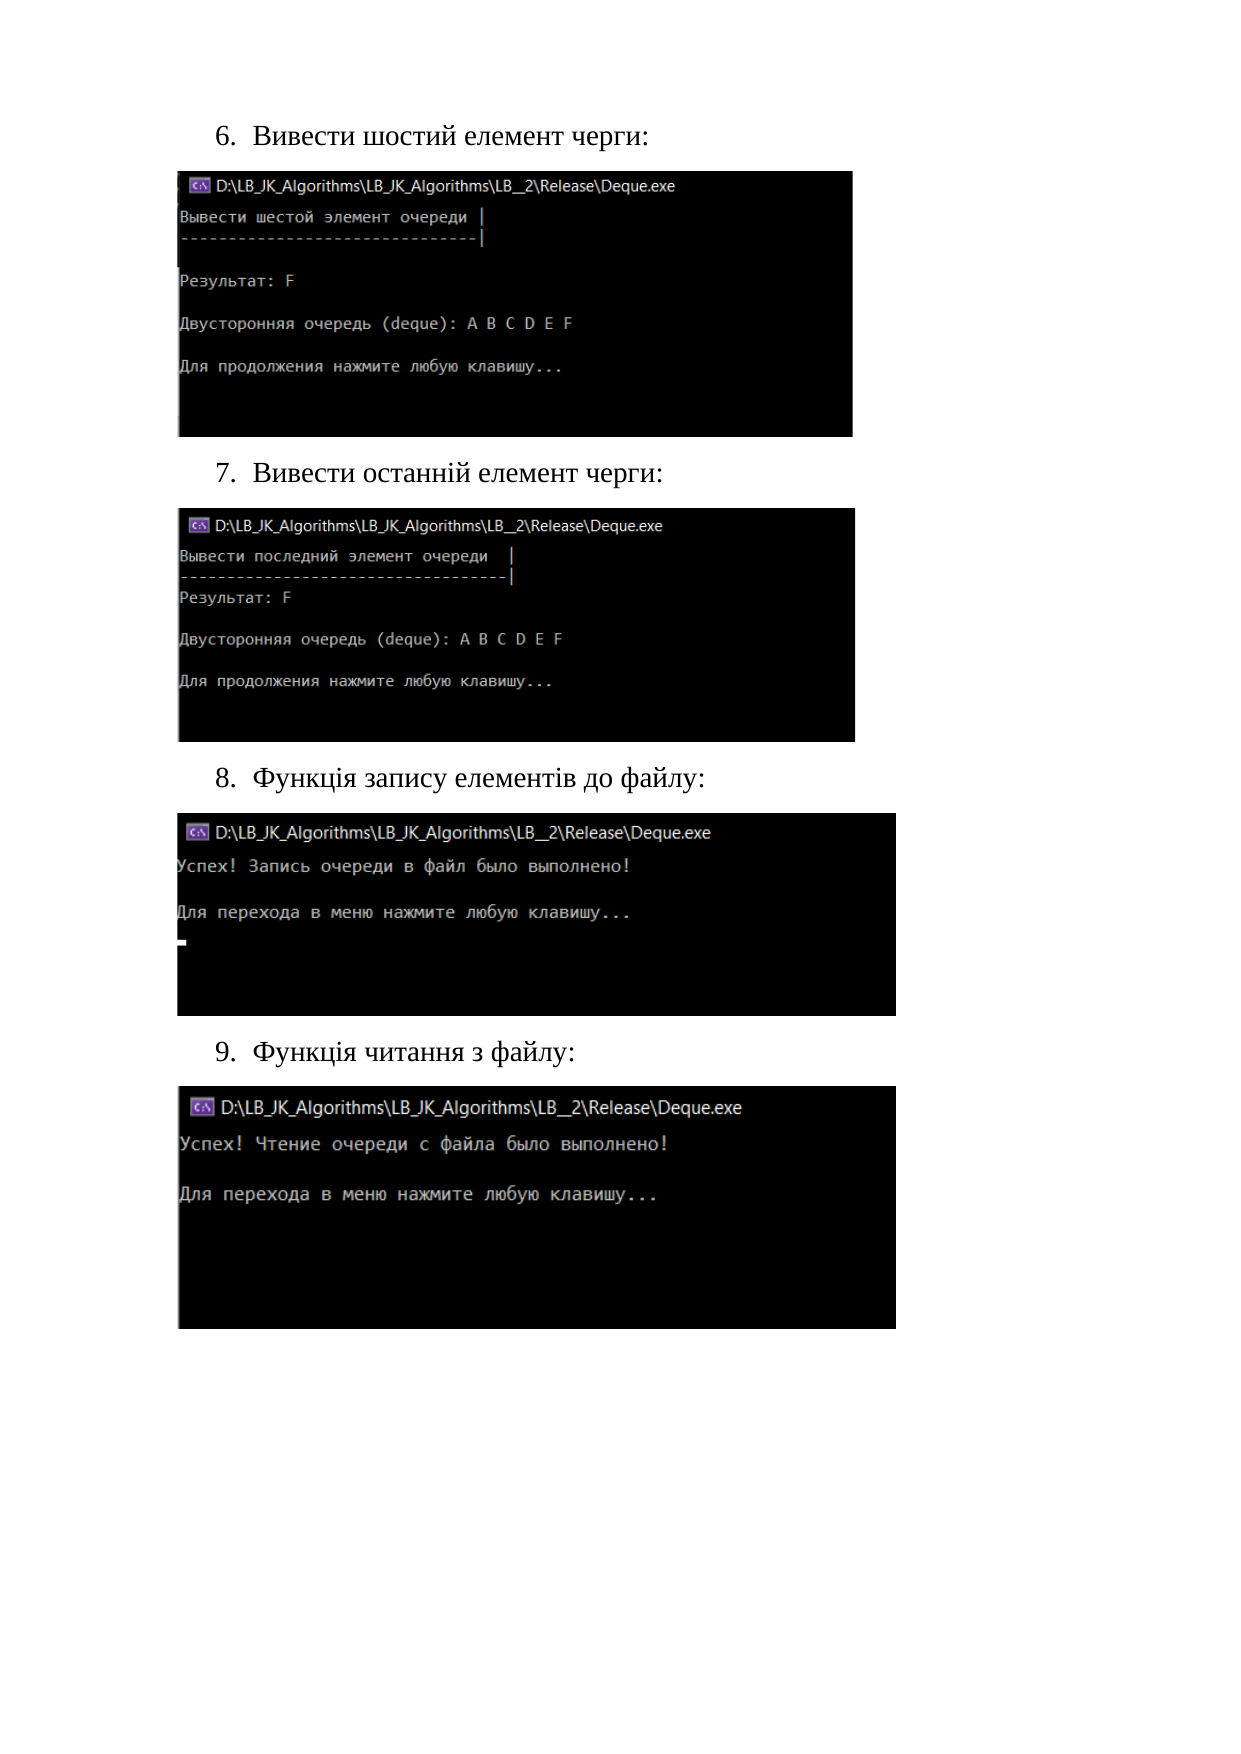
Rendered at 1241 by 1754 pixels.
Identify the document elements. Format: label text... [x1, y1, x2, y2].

list Вивести шостий елемент черги: [215, 118, 1152, 152]
picture [177, 508, 856, 742]
list Функція запису елементів до файлу: [215, 761, 1152, 794]
picture [177, 1086, 896, 1329]
list Вивести останній елемент черги: [215, 455, 1152, 489]
list Функція читання з файлу: [215, 1034, 1152, 1068]
picture [177, 171, 853, 437]
picture [177, 813, 896, 1016]
